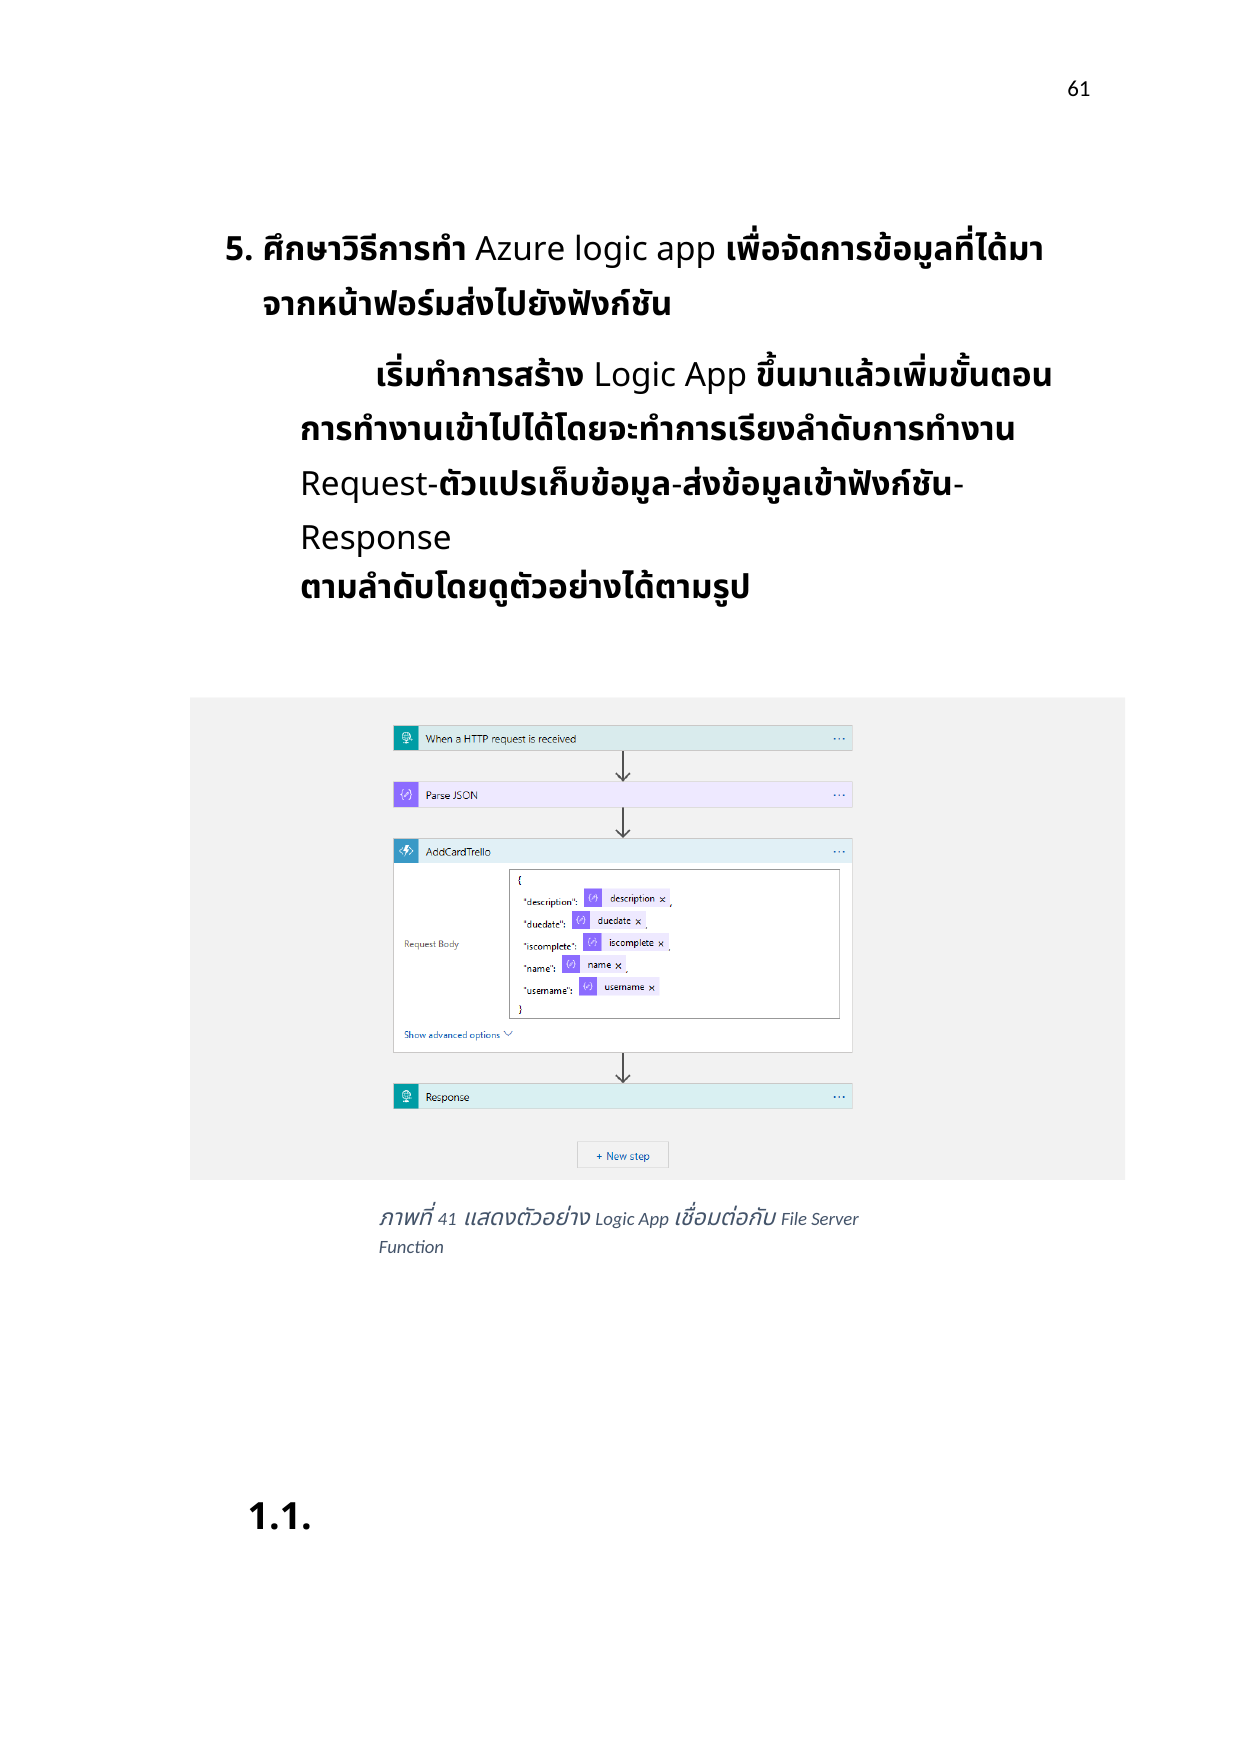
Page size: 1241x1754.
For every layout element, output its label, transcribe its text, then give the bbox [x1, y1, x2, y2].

list เริ่มทำการสร้าง Logic App ขึ้นมาแล้วเพิ่มขั้นตอนการทำงานเข้าไปได้โดยจะทำการเรียงลำดับการทำงาน Request-ตัวแปรเก็บข้อมูล-ส่งข้อมูลเข้าฟังก์ชัน-Response ตามลำดับโดยดูตัวอย่างได้ตามรูป [300, 351, 1090, 613]
picture [190, 694, 1126, 1180]
subtitle ศึกษาวิธีการทำ Azure logic app เพื่อจัดการข้อมูลที่ได้มาจากหน้าฟอร์มส่งไปยังฟังก์ชัน [225, 225, 1090, 330]
